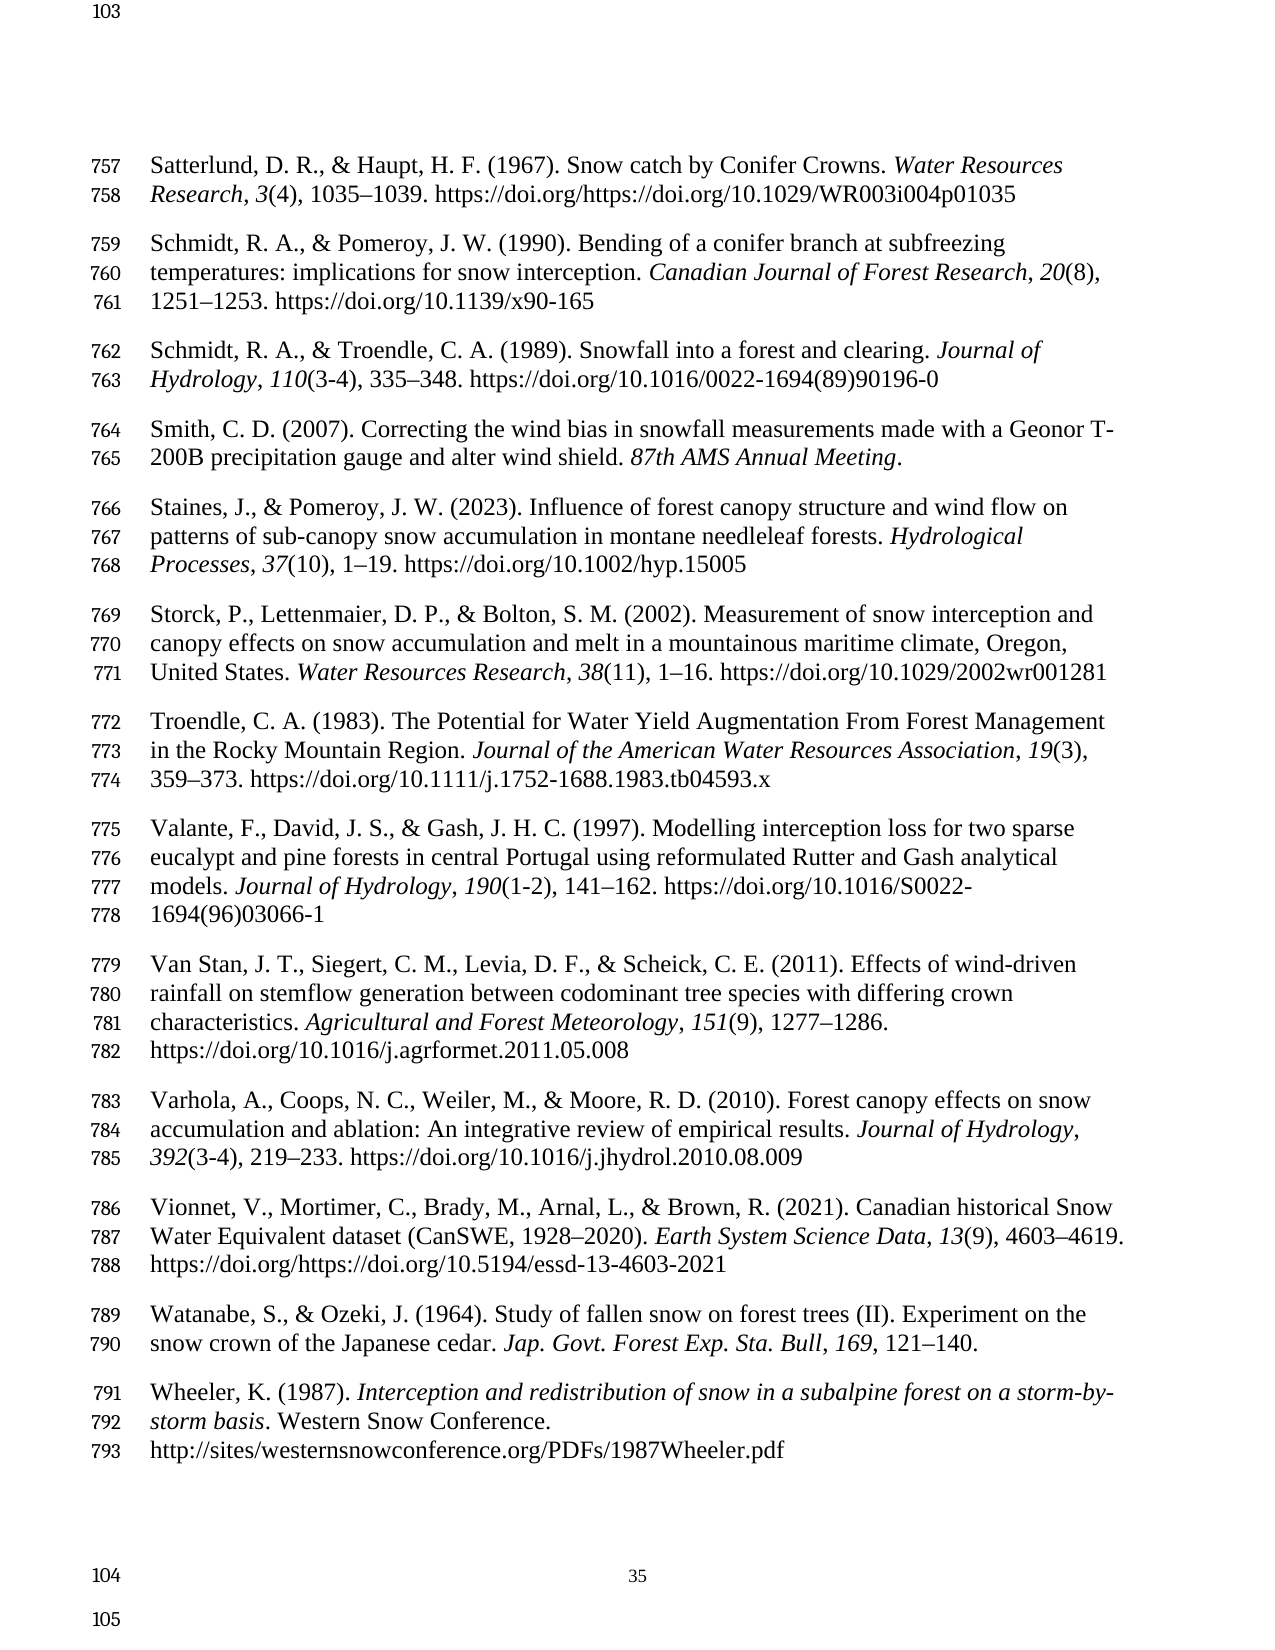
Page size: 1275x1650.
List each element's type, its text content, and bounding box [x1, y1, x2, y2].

text Vionnet, V., Mortimer, C., Brady, M., Arnal, L., & Brown, R. (2021). Canadian historical Snow Water Equivalent dataset (CanSWE, 1928–2020). Earth System Science Data, 13(9), 4603–4619. https://doi.org/https://doi.org/10.5194/essd-13-4603-2021 [150, 1192, 1125, 1278]
text Schmidt, R. A., & Troendle, C. A. (1989). Snowfall into a forest and clearing. Journal of Hydrology, 110(3-4), 335–348. https://doi.org/10.1016/0022-1694(89)90196-0 [150, 335, 1125, 393]
text Storck, P., Lettenmaier, D. P., & Bolton, S. M. (2002). Measurement of snow interception and canopy effects on snow accumulation and melt in a mountainous maritime climate, Oregon, United States. Water Resources Research, 38(11), 1–16. https://doi.org/10.1029/2002wr001281 [150, 599, 1125, 685]
text Schmidt, R. A., & Pomeroy, J. W. (1990). Bending of a conifer branch at subfreezing temperatures: implications for snow interception. Canadian Journal of Forest Research, 20(8), 1251–1253. https://doi.org/10.1139/x90-165 [150, 228, 1125, 314]
text Satterlund, D. R., & Haupt, H. F. (1967). Snow catch by Conifer Crowns. Water Resources Research, 3(4), 1035–1039. https://doi.org/https://doi.org/10.1029/WR003i004p01035 [150, 150, 1125, 207]
text Wheeler, K. (1987). Interception and redistribution of snow in a subalpine forest on a storm-by-storm basis. Western Snow Conference. http://sites/westernsnowconference.org/PDFs/1987Wheeler.pdf [150, 1377, 1125, 1464]
text Staines, J., & Pomeroy, J. W. (2023). Influence of forest canopy structure and wind flow on patterns of sub-canopy snow accumulation in montane needleleaf forests. Hydrological Processes, 37(10), 1–19. https://doi.org/10.1002/hyp.15005 [150, 492, 1125, 578]
text Valante, F., David, J. S., & Gash, J. H. C. (1997). Modelling interception loss for two sparse eucalypt and pine forests in central Portugal using reformulated Rutter and Gash analytical models. Journal of Hydrology, 190(1-2), 141–162. https://doi.org/10.1016/S0022-1694(96)03066-1 [150, 813, 1125, 928]
text Varhola, A., Coops, N. C., Weiler, M., & Moore, R. D. (2010). Forest canopy effects on snow accumulation and ablation: An integrative review of empirical results. Journal of Hydrology, 392(3-4), 219–233. https://doi.org/10.1016/j.jhydrol.2010.08.009 [150, 1085, 1125, 1171]
text Smith, C. D. (2007). Correcting the wind bias in snowfall measurements made with a Geonor T-200B precipitation gauge and alter wind shield. 87th AMS Annual Meeting. [150, 414, 1125, 471]
text Watanabe, S., & Ozeki, J. (1964). Study of fallen snow on forest trees (II). Experiment on the snow crown of the Japanese cedar. Jap. Govt. Forest Exp. Sta. Bull, 169, 121–140. [150, 1299, 1125, 1357]
text Van Stan, J. T., Siegert, C. M., Levia, D. F., & Scheick, C. E. (2011). Effects of wind-driven rainfall on stemflow generation between codominant tree species with differing crown characteristics. Agricultural and Forest Meteorology, 151(9), 1277–1286. https://doi.org/10.1016/j.agrformet.2011.05.008 [150, 949, 1125, 1064]
text Troendle, C. A. (1983). The Potential for Water Yield Augmentation From Forest Management in the Rocky Mountain Region. Journal of the American Water Resources Association, 19(3), 359–373. https://doi.org/10.1111/j.1752-1688.1983.tb04593.x [150, 706, 1125, 792]
